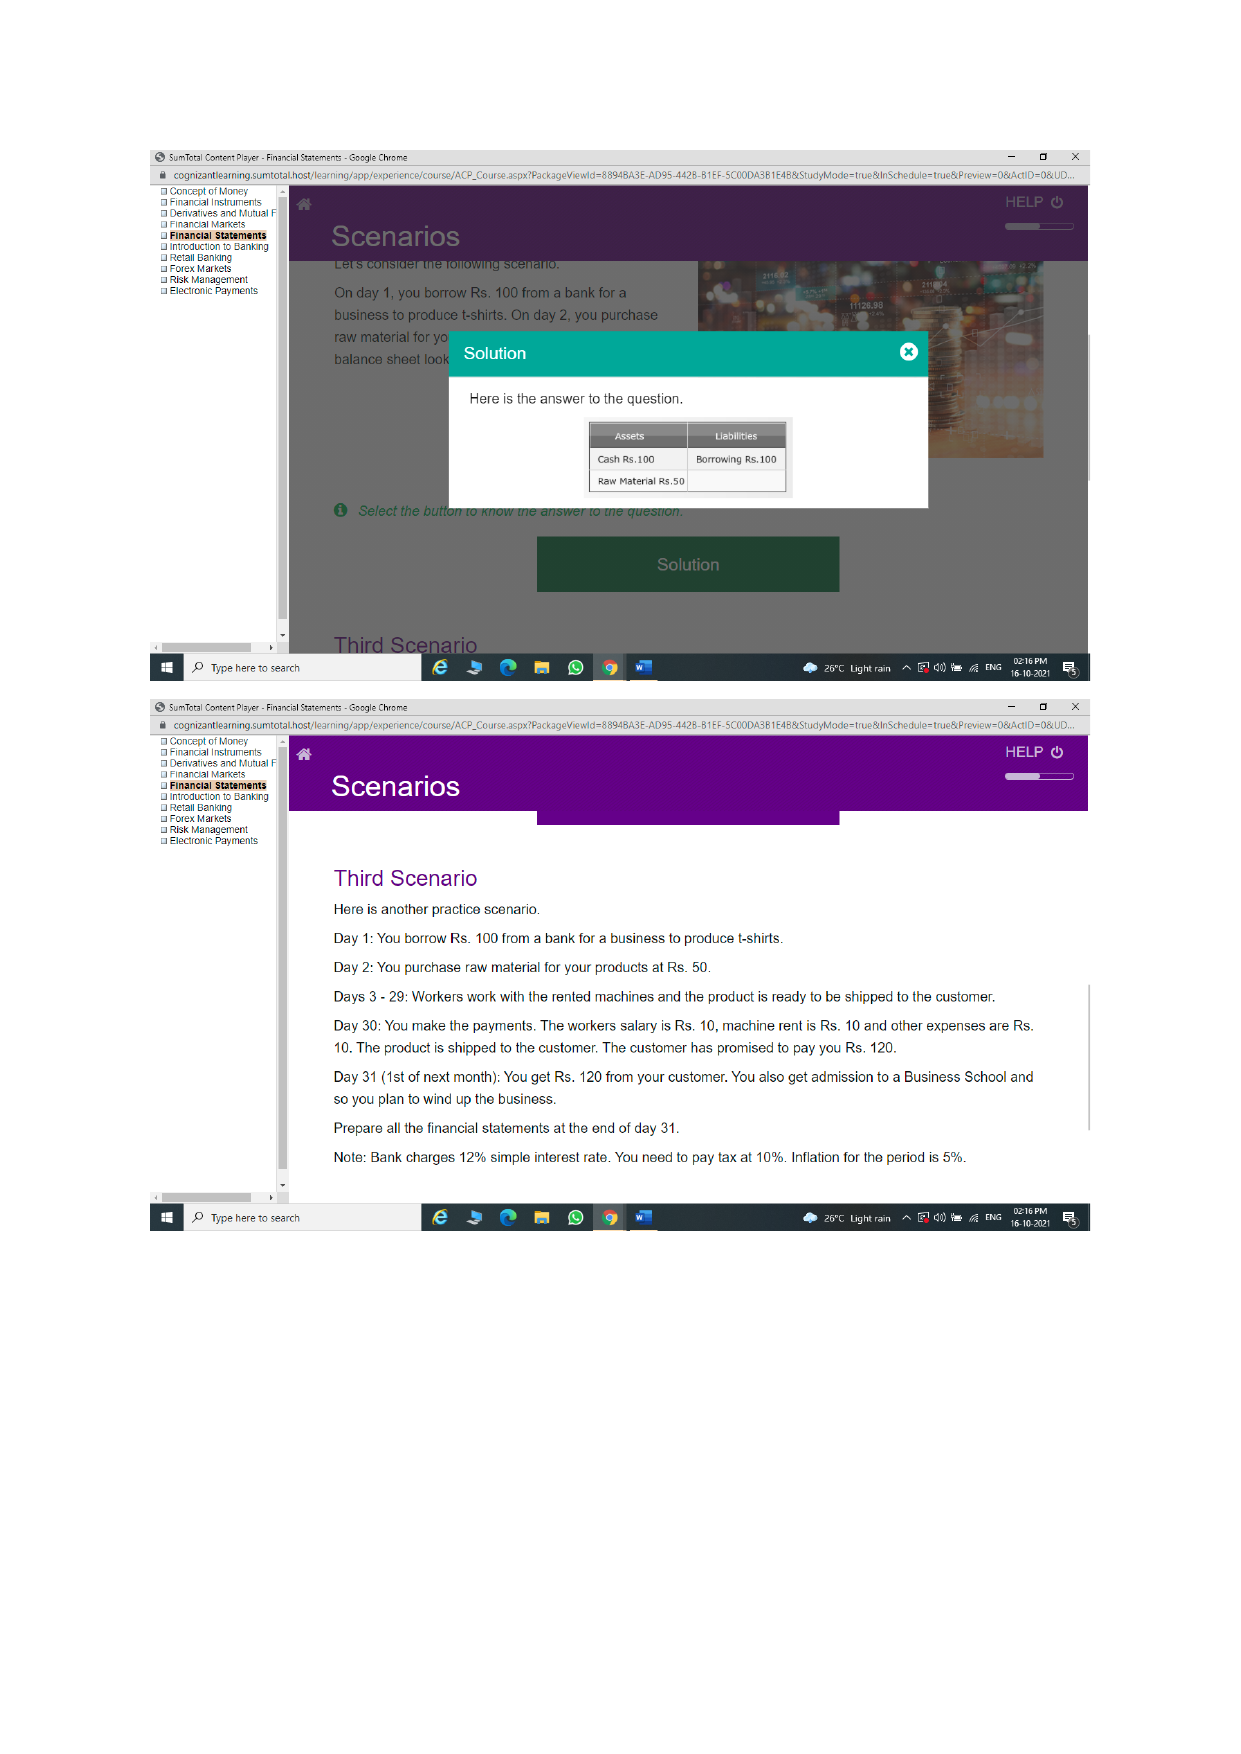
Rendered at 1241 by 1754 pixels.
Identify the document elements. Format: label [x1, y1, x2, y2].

picture [150, 150, 1091, 681]
picture [150, 699, 1091, 1231]
